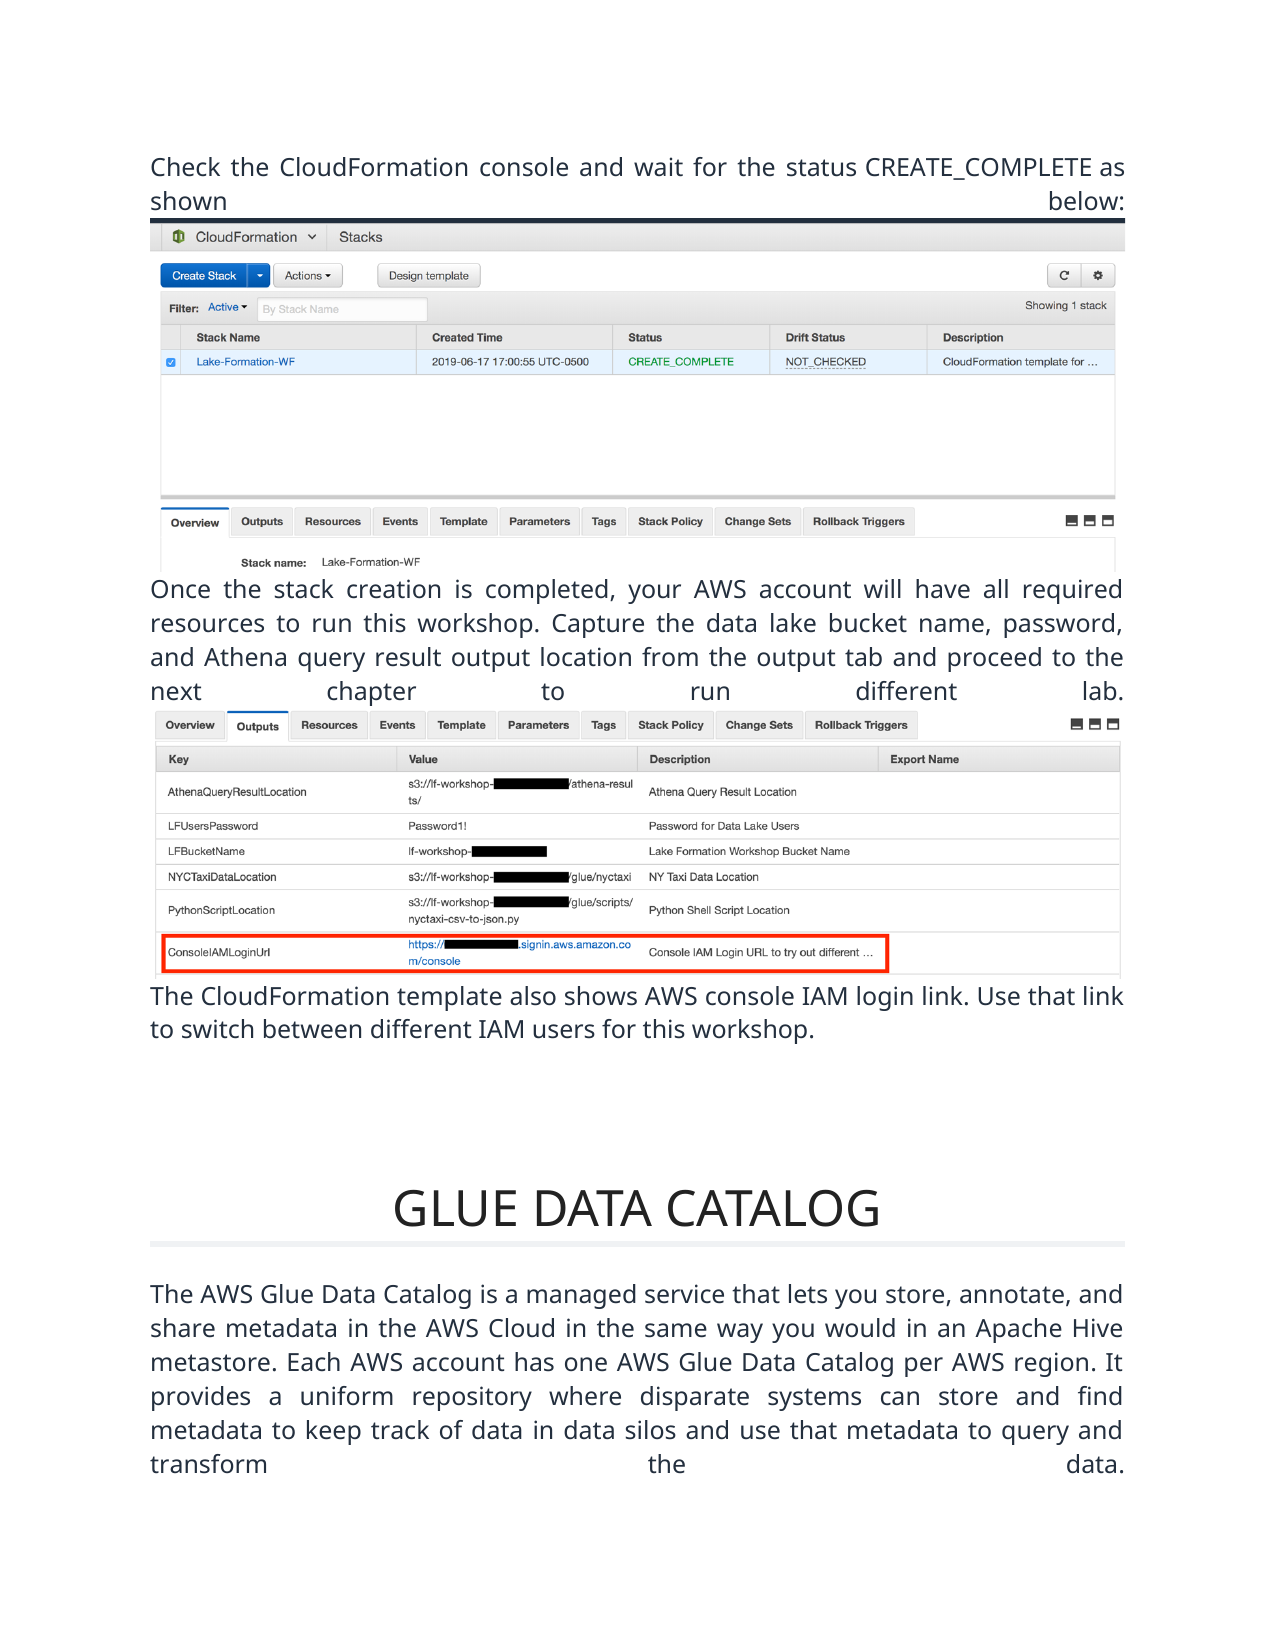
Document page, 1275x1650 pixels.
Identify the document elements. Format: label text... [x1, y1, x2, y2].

picture [150, 707, 1125, 979]
text Check the CloudFormation console and wait for the status CREATE_COMPLETE as shown below:Once the stack creation is completed, your AWS account will have all required resources to run this workshop. Capture the data lake bucket name, password, and Athena query result output location from the output tab and proceed to the next chapter to run different lab.The CloudFormation template also shows AWS console IAM login link. Use that link to switch between different IAM users for this workshop. [150, 150, 1125, 218]
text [150, 1276, 1125, 1481]
text GLUE DATA CATALOG [150, 1173, 1125, 1241]
text Check the CloudFormation console and wait for the status CREATE_COMPLETE as shown below:Once the stack creation is completed, your AWS account will have all required resources to run this workshop. Capture the data lake bucket name, password, and Athena query result output location from the output tab and proceed to the next chapter to run different lab.The CloudFormation template also shows AWS console IAM login link. Use that link to switch between different IAM users for this workshop. [150, 572, 1125, 707]
picture [150, 218, 1125, 572]
text Check the CloudFormation console and wait for the status CREATE_COMPLETE as shown below:Once the stack creation is completed, your AWS account will have all required resources to run this workshop. Capture the data lake bucket name, password, and Athena query result output location from the output tab and proceed to the next chapter to run different lab.The CloudFormation template also shows AWS console IAM login link. Use that link to switch between different IAM users for this workshop. [150, 979, 1125, 1046]
